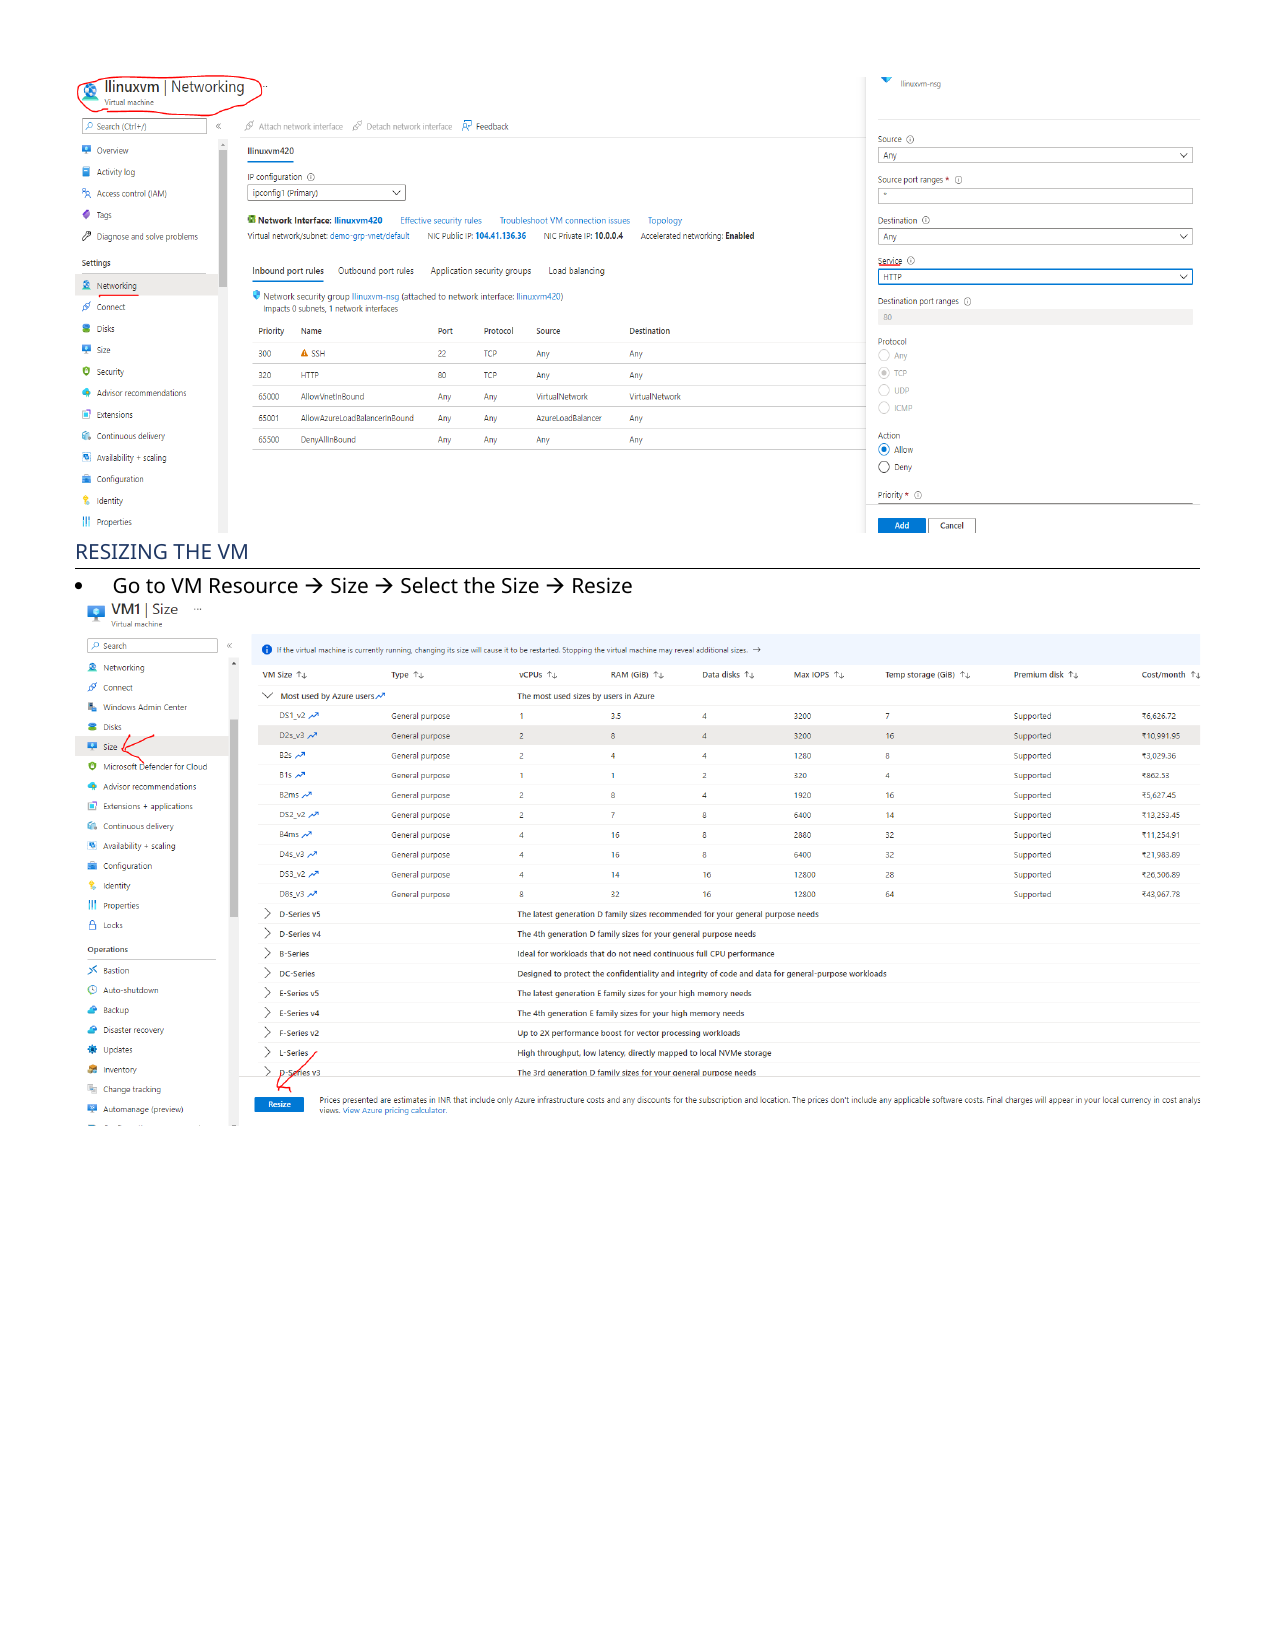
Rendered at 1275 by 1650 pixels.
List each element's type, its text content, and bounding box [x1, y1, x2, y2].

subtitle RESIZING THE VM [75, 537, 1200, 568]
picture [75, 75, 1200, 533]
picture [75, 599, 1200, 1126]
list Go to VM Resource Size Select the Size Resize [75, 571, 1200, 599]
